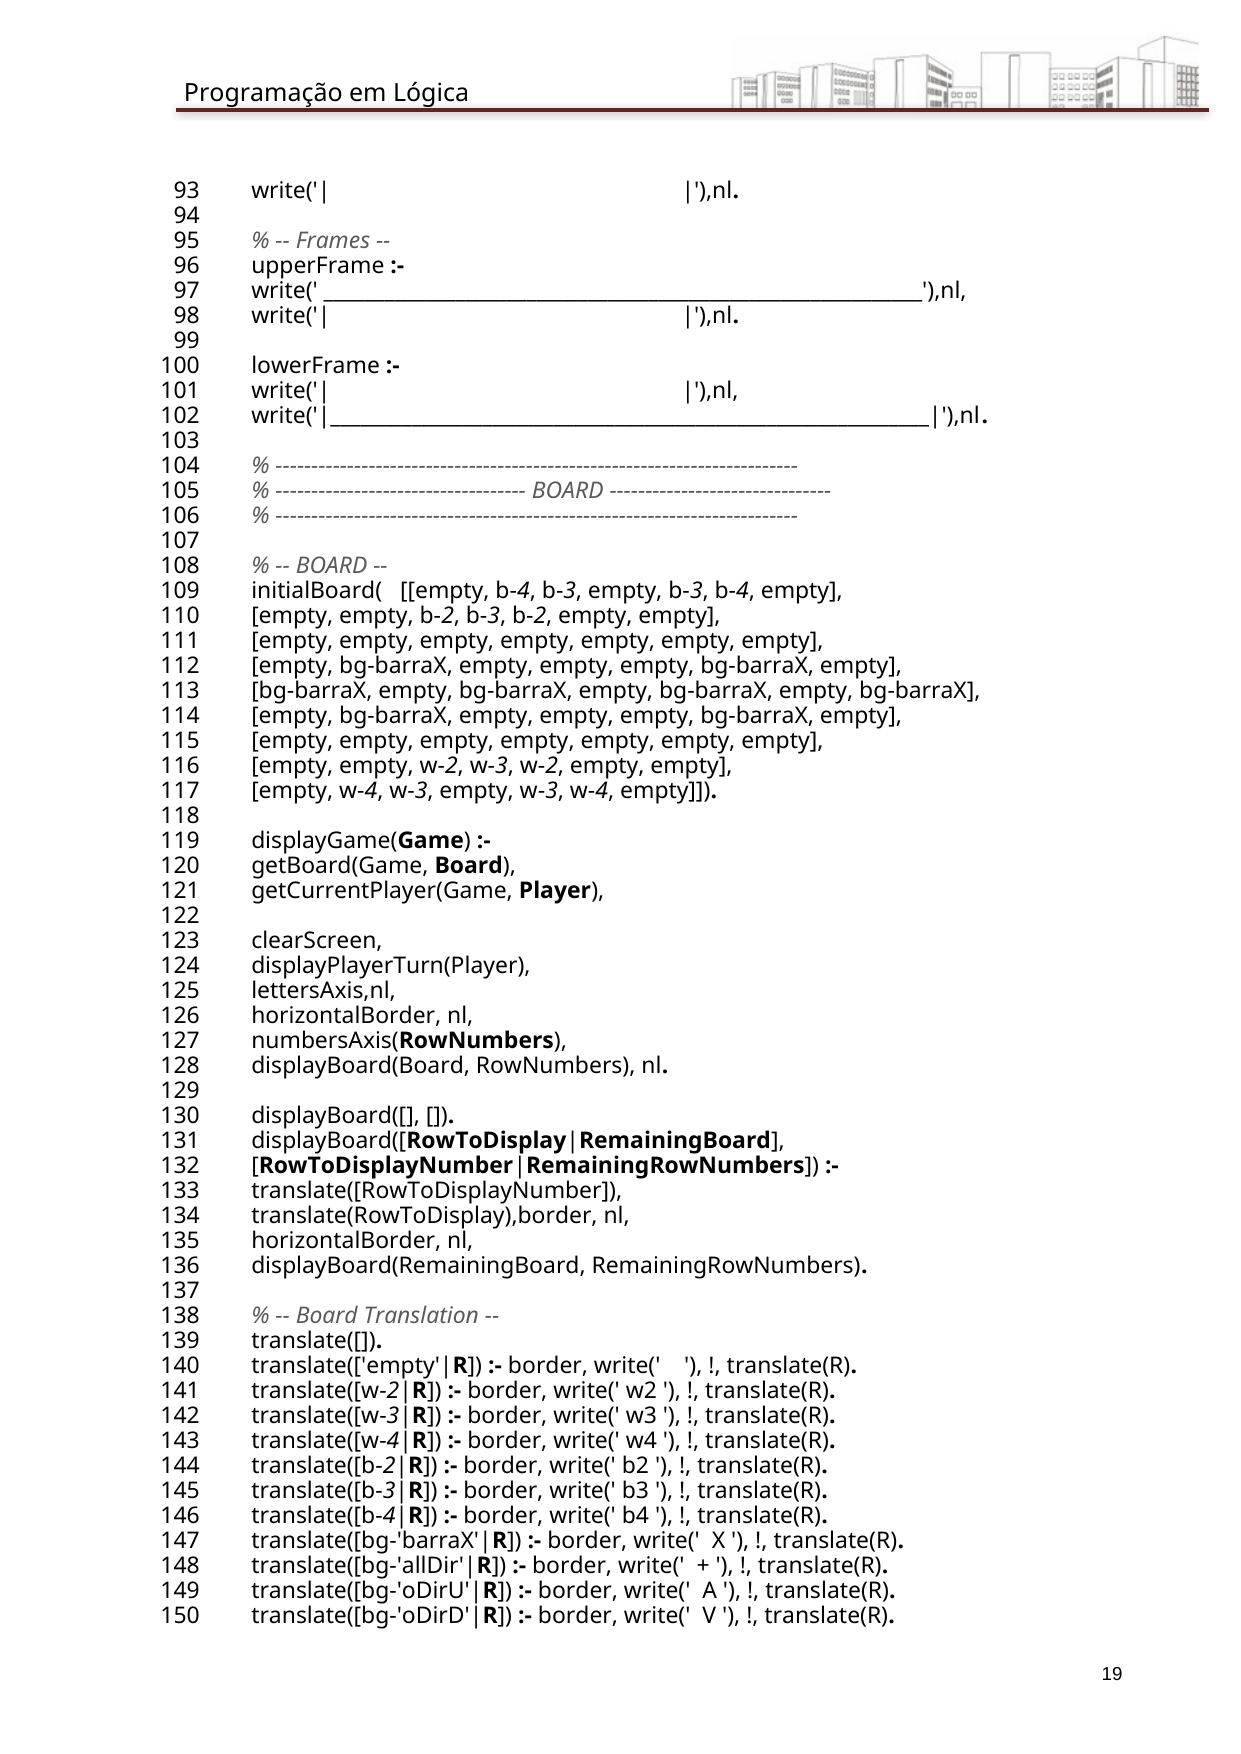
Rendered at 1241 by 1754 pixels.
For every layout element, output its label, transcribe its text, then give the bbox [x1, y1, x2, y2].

list [empty, empty, empty, empty, empty, empty, empty], [162, 728, 1122, 753]
list translate(['empty'|R]) :- border, write(' '), !, translate(R). [162, 1353, 1122, 1378]
list [empty, bg-barraX, empty, empty, empty, bg-barraX, empty], [162, 703, 1122, 728]
picture [729, 31, 1199, 108]
list initialBoard( [[empty, b-4, b-3, empty, b-3, b-4, empty], [162, 578, 1122, 603]
list displayBoard(RemainingBoard, RemainingRowNumbers). [162, 1253, 1122, 1278]
list [empty, bg-barraX, empty, empty, empty, bg-barraX, empty], [162, 653, 1122, 678]
list [empty, w-4, w-3, empty, w-3, w-4, empty]]). [162, 778, 1122, 803]
list write(' ___________________________________________________________'),nl, [162, 278, 1122, 303]
list getCurrentPlayer(Game, Player), [162, 878, 1122, 903]
list translate([b-4|R]) :- border, write(' b4 '), !, translate(R). [162, 1503, 1122, 1528]
list [bg-barraX, empty, bg-barraX, empty, bg-barraX, empty, bg-barraX], [162, 678, 1122, 703]
list translate([]). [162, 1328, 1122, 1353]
list write('|___________________________________________________________|'),nl. [162, 403, 1122, 428]
list clearScreen, [162, 928, 1122, 953]
list horizontalBorder, nl, [162, 1228, 1122, 1253]
list translate([w-2|R]) :- border, write(' w2 '), !, translate(R). [162, 1378, 1122, 1403]
list displayGame(Game) :- [162, 828, 1122, 853]
list write('| |'),nl. [162, 178, 1122, 203]
list % ----------------------------------- BOARD ------------------------------- [162, 478, 1122, 503]
list translate([RowToDisplayNumber]), [162, 1178, 1122, 1203]
list displayPlayerTurn(Player), [162, 953, 1122, 978]
list translate([bg-'oDirD'|R]) :- border, write(' V '), !, translate(R). [162, 1603, 1122, 1628]
list translate([b-3|R]) :- border, write(' b3 '), !, translate(R). [162, 1478, 1122, 1503]
list lettersAxis,nl, [162, 978, 1122, 1003]
list [empty, empty, w-2, w-3, w-2, empty, empty], [162, 753, 1122, 778]
list displayBoard(Board, RowNumbers), nl. [162, 1053, 1122, 1078]
list numbersAxis(RowNumbers), [162, 1028, 1122, 1053]
list translate([w-4|R]) :- border, write(' w4 '), !, translate(R). [162, 1428, 1122, 1453]
list translate(RowToDisplay),border, nl, [162, 1203, 1122, 1228]
list displayBoard([], []). [162, 1103, 1122, 1128]
list horizontalBorder, nl, [162, 1003, 1122, 1028]
list % ------------------------------------------------------------------------- [162, 503, 1122, 528]
list getBoard(Game, Board), [162, 853, 1122, 878]
list write('| |'),nl, [162, 378, 1122, 403]
list translate([bg-'barraX'|R]) :- border, write(' X '), !, translate(R). [162, 1528, 1122, 1553]
list % ------------------------------------------------------------------------- [162, 453, 1122, 478]
list % -- Frames -- [162, 228, 1122, 253]
list translate([bg-'allDir'|R]) :- border, write(' + '), !, translate(R). [162, 1553, 1122, 1578]
list % -- BOARD -- [162, 553, 1122, 578]
list displayBoard([RowToDisplay|RemainingBoard], [162, 1128, 1122, 1153]
list % -- Board Translation -- [162, 1303, 1122, 1328]
list [empty, empty, empty, empty, empty, empty, empty], [162, 628, 1122, 653]
list translate([w-3|R]) :- border, write(' w3 '), !, translate(R). [162, 1403, 1122, 1428]
list translate([bg-'oDirU'|R]) :- border, write(' A '), !, translate(R). [162, 1578, 1122, 1603]
list [RowToDisplayNumber|RemainingRowNumbers]) :- [162, 1153, 1122, 1178]
list translate([b-2|R]) :- border, write(' b2 '), !, translate(R). [162, 1453, 1122, 1478]
list [empty, empty, b-2, b-3, b-2, empty, empty], [162, 603, 1122, 628]
list write('| |'),nl. [162, 303, 1122, 328]
list lowerFrame :- [162, 353, 1122, 378]
list upperFrame :- [162, 253, 1122, 278]
